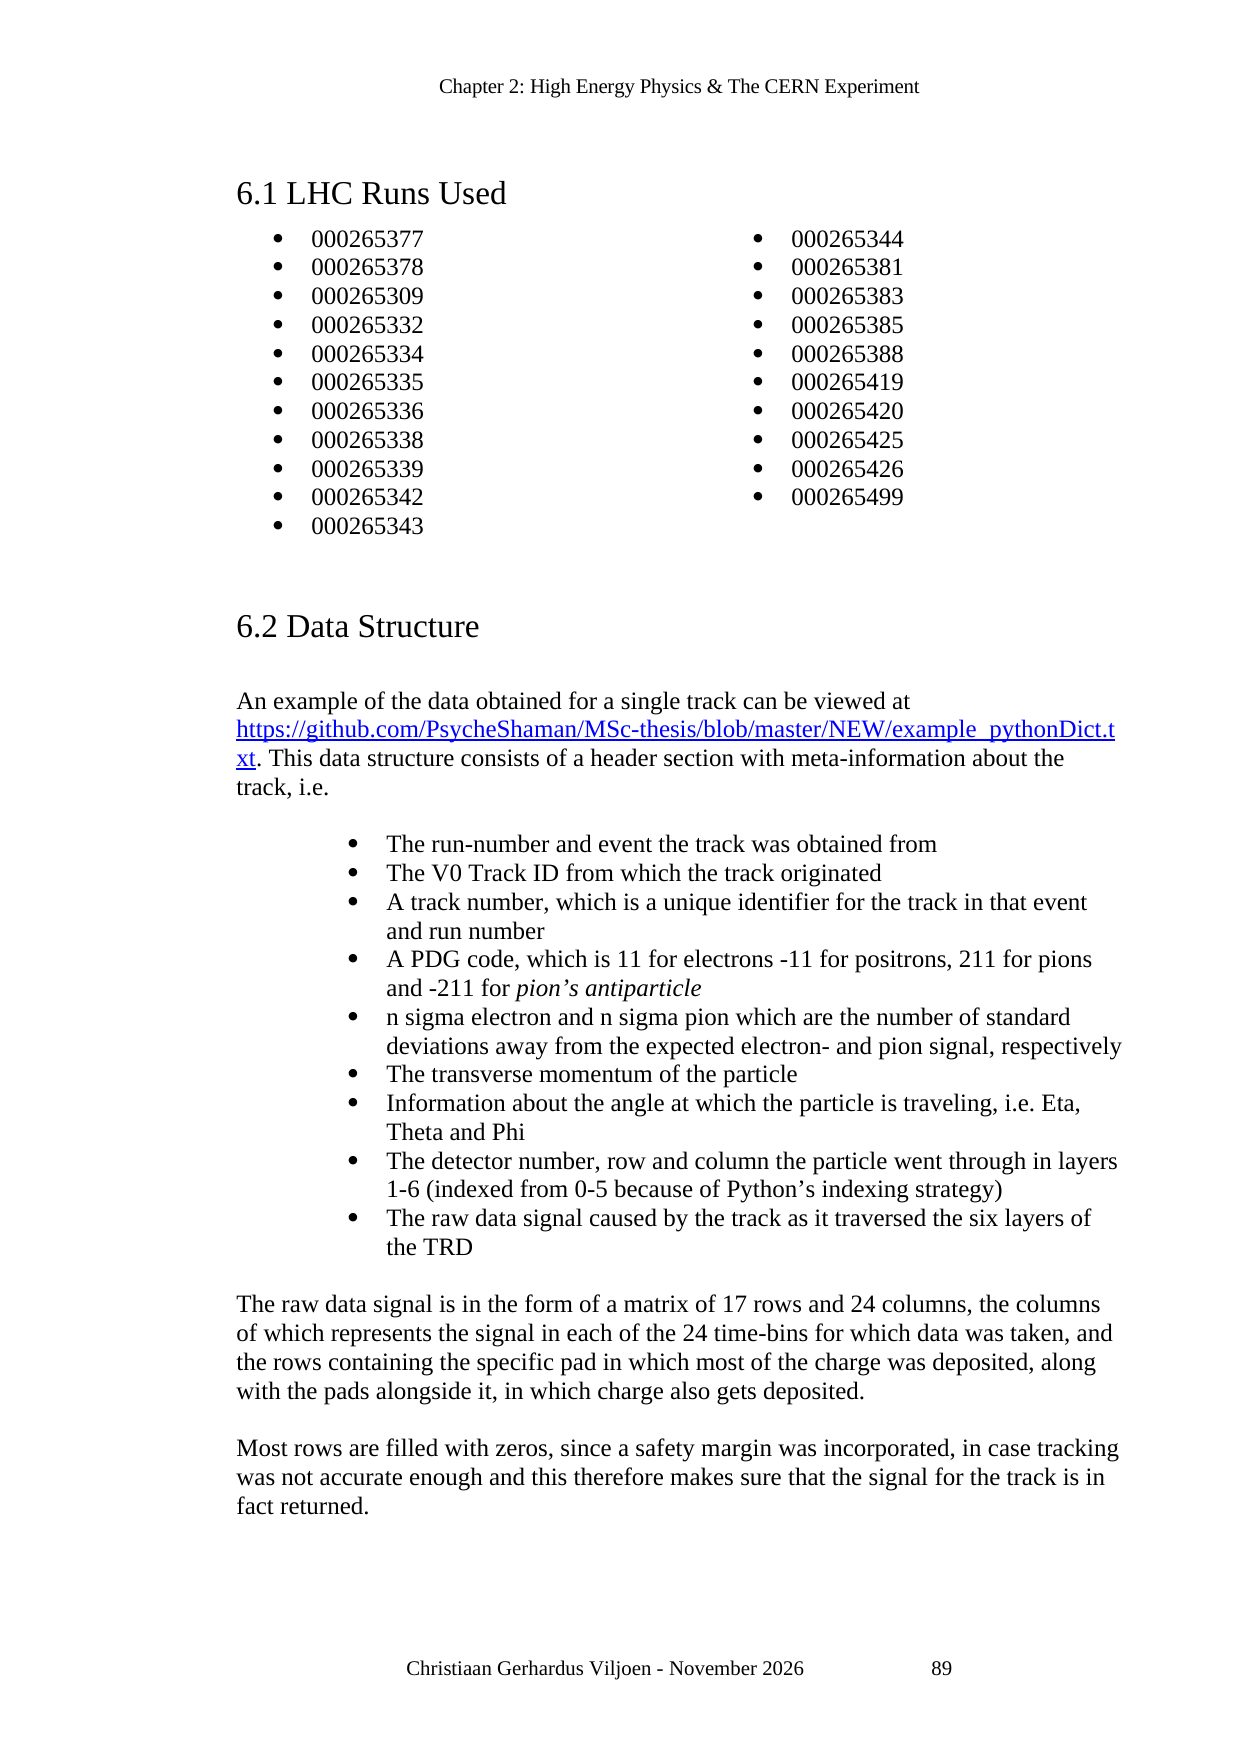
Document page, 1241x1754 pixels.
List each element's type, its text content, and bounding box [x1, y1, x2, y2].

list 000265339 [274, 454, 642, 482]
list 000265420 [753, 396, 1122, 425]
list A track number, which is a unique identifier for the track in that event and run number [349, 887, 1122, 944]
list 000265388 [753, 339, 1122, 367]
list Information about the angle at which the particle is traveling, i.e. Eta, Theta and Phi [349, 1088, 1122, 1146]
list 000265419 [753, 367, 1122, 396]
list The transverse momentum of the particle [349, 1059, 1122, 1088]
list The detector number, row and column the particle went through in layers 1-6 (indexed from 0-5 because of Python’s indexing strategy) [349, 1146, 1122, 1203]
list 000265336 [274, 396, 642, 425]
list 000265338 [274, 425, 642, 454]
list 000265377 [274, 224, 642, 252]
list n sigma electron and n sigma pion which are the number of standard deviations away from the expected electron- and pion signal, respectively [349, 1002, 1122, 1059]
list 000265334 [274, 339, 642, 367]
text Most rows are filled with zeros, since a safety margin was incorporated, in case tracking was not accurate enough and this therefore makes sure that the signal for the track is in fact returned. [236, 1433, 1122, 1519]
text The raw data signal is in the form of a matrix of 17 rows and 24 columns, the columns of which represents the signal in each of the 24 time-bins for which data was taken, and the rows containing the specific pad in which most of the charge was deposited, along with the pads alongside it, in which charge also gets deposited. [236, 1289, 1122, 1404]
list A PDG code, which is 11 for electrons -11 for positrons, 211 for pions and -211 for pion’s antiparticle [349, 944, 1122, 1002]
subtitle Data Structure [236, 606, 1122, 644]
text An example of the data obtained for a single track can be viewed at https://github.com/PsycheShaman/MSc-thesis/blob/master/NEW/example_pythonDict.txt. This data structure consists of a header section with meta-information about the track, i.e. [236, 686, 1122, 801]
list The raw data signal caused by the track as it traversed the six layers of the TRD [349, 1203, 1122, 1261]
list 000265381 [753, 252, 1122, 281]
list 000265332 [274, 310, 642, 339]
list 000265385 [753, 310, 1122, 339]
list 000265425 [753, 425, 1122, 454]
list 000265344 [753, 224, 1122, 252]
list 000265335 [274, 367, 642, 396]
list 000265499 [753, 482, 1122, 511]
list 000265343 [274, 511, 642, 540]
subtitle LHC Runs Used [236, 173, 1122, 211]
list 000265342 [274, 482, 642, 511]
list The run-number and event the track was obtained from [349, 829, 1122, 858]
list 000265426 [753, 454, 1122, 482]
list 000265378 [274, 252, 642, 281]
list 000265383 [753, 281, 1122, 310]
list 000265309 [274, 281, 642, 310]
list The V0 Track ID from which the track originated [349, 858, 1122, 887]
